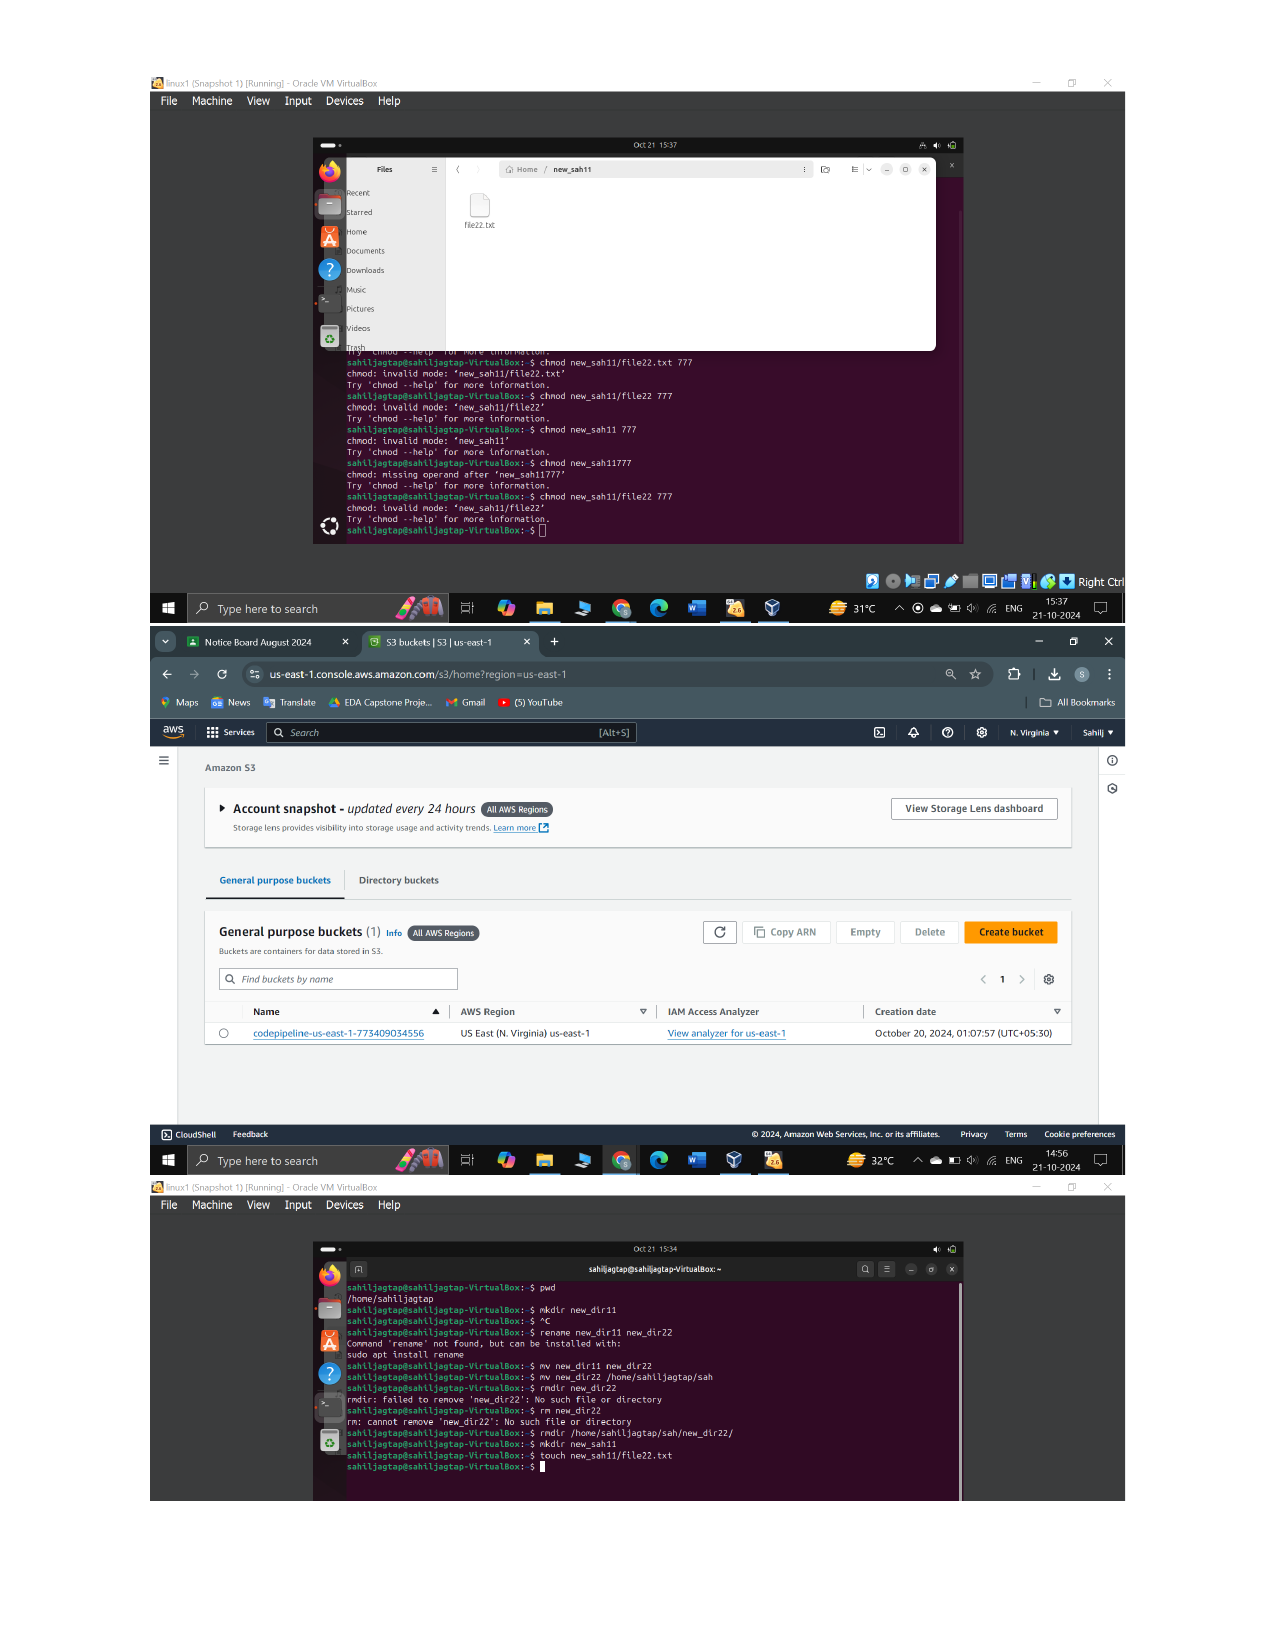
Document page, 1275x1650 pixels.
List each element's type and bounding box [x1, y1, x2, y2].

picture [150, 626, 1125, 1175]
picture [150, 75, 1125, 623]
picture [150, 1178, 1125, 1501]
